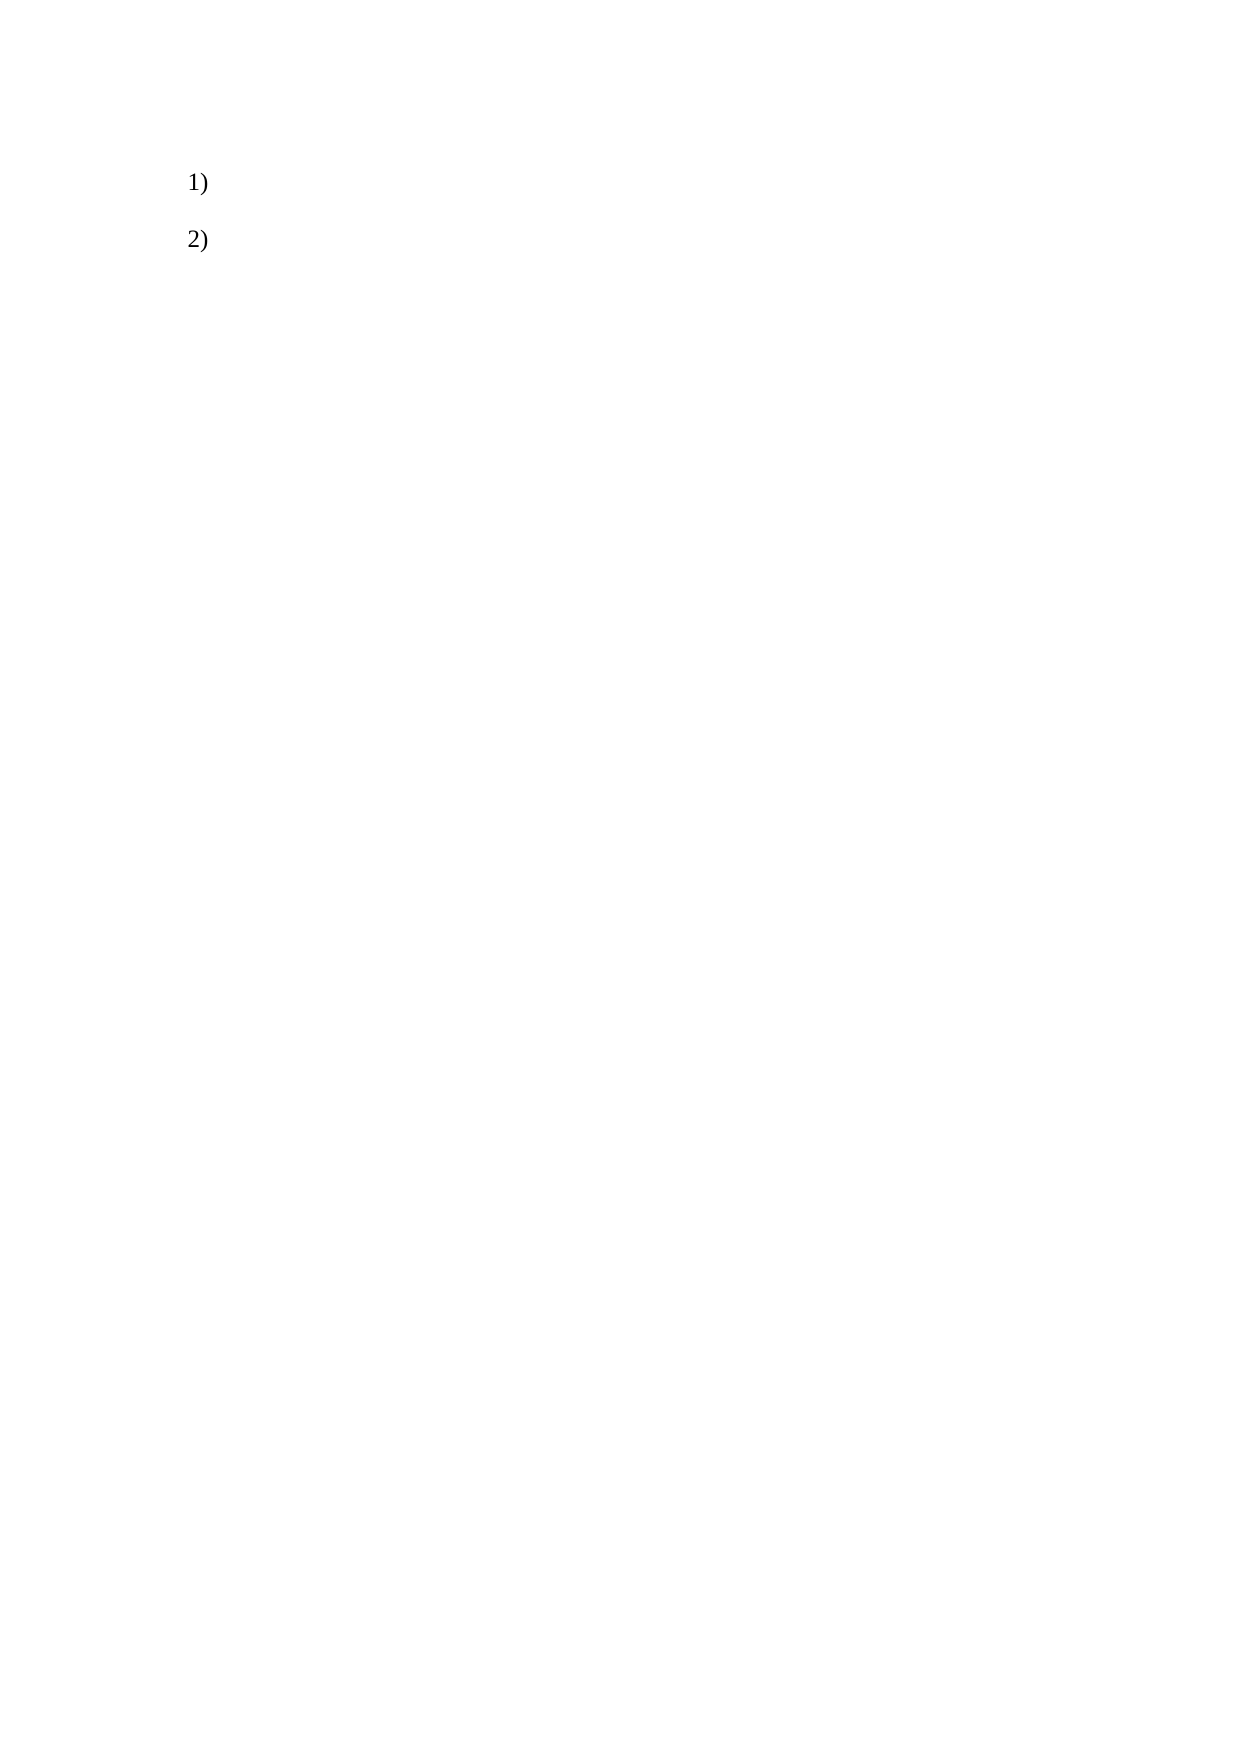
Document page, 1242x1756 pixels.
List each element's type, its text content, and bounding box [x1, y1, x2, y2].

text 2) [187, 224, 1100, 253]
subtitle 1) [187, 167, 1099, 195]
